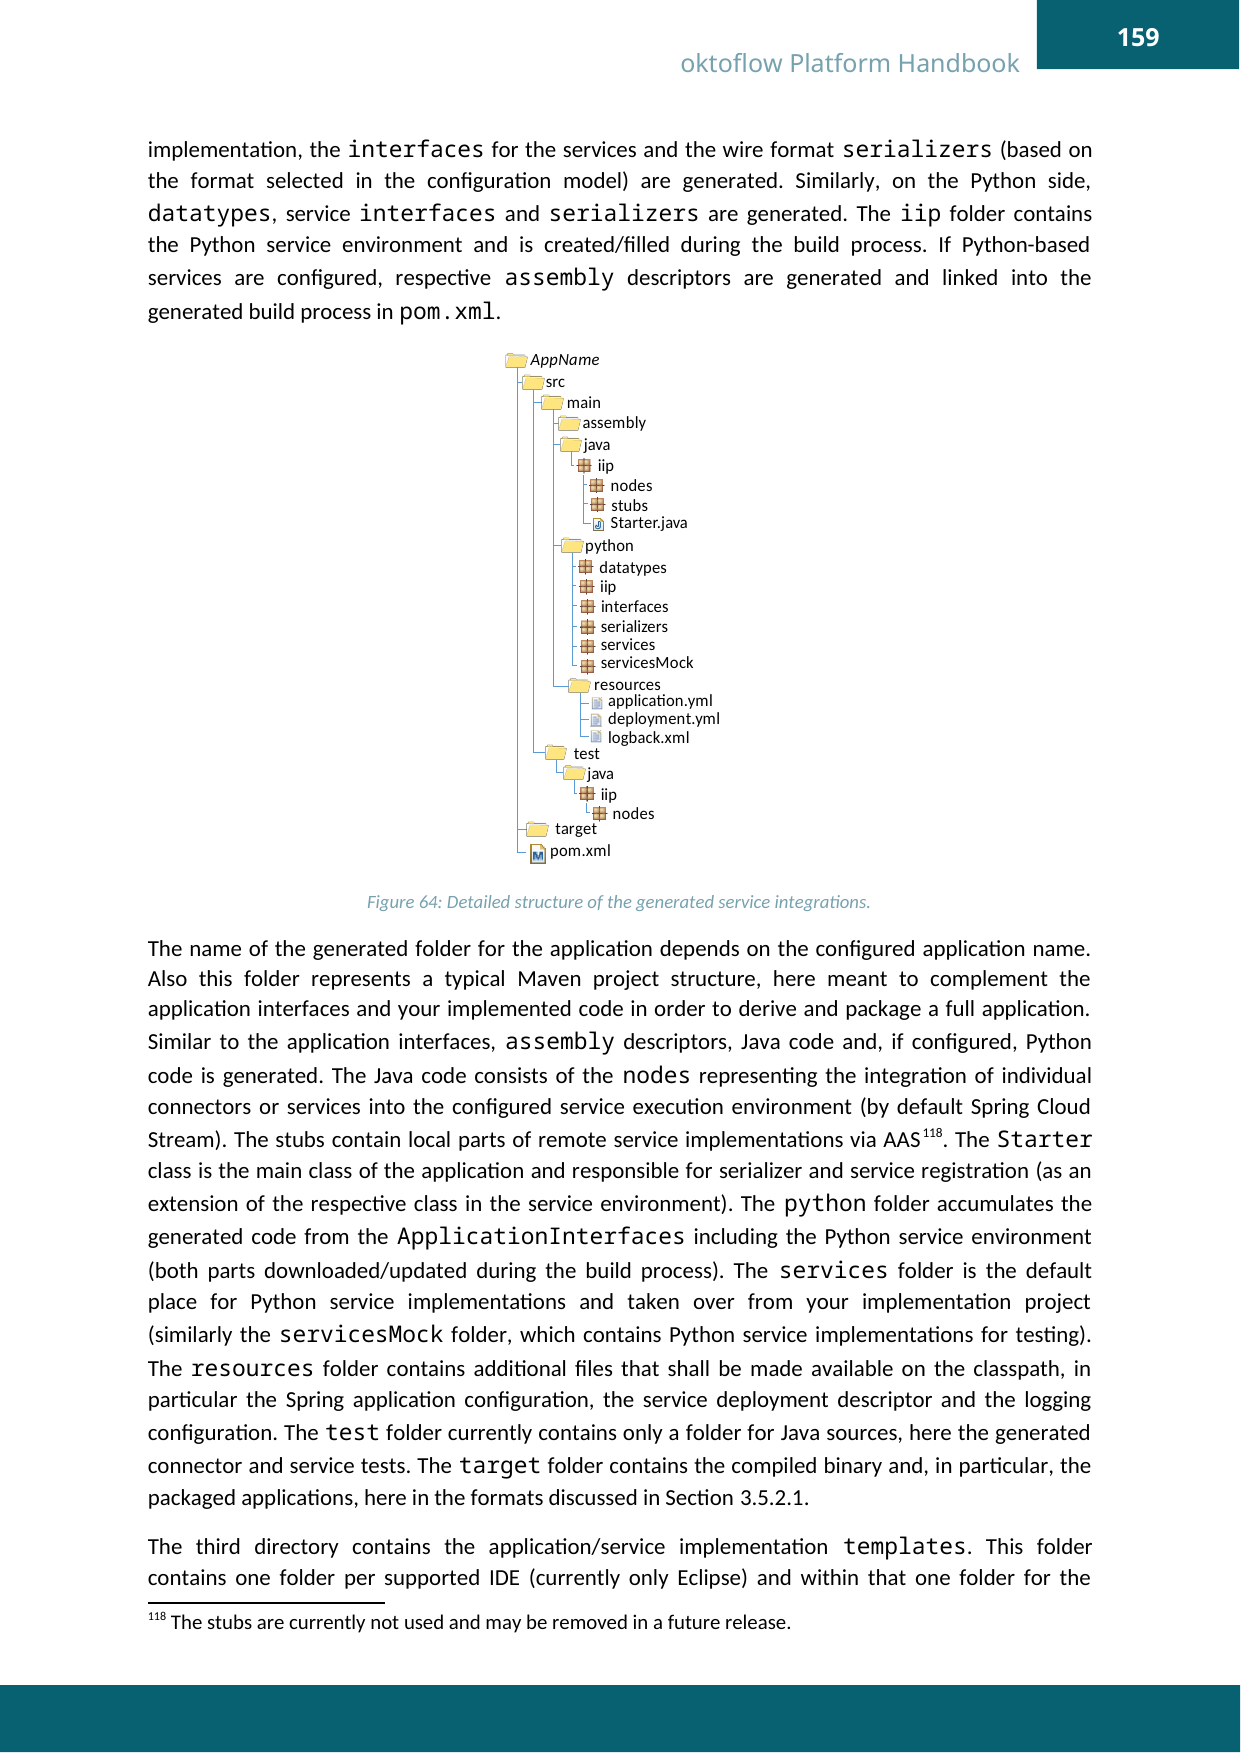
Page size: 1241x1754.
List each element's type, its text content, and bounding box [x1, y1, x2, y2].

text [148, 133, 1093, 326]
text The name of the generated folder for the application depends on the configured application name. Also this folder represents a typical Maven project structure, here meant to complement the application interfaces and your implemented code in order to derive and package a full application. Similar to the application interfaces, assembly descriptors, Java code and, if configured, Python code is generated. The Java code consists of the nodes representing the integration of individual connectors or services into the configured service execution environment (by default Spring Cloud Stream). The stubs contain local parts of remote service implementations via AAS. The Starter class is the main class of the application and responsible for serializer and service registration (as an extension of the respective class in the service environment). The python folder accumulates the generated code from the ApplicationInterfaces including the Python service environment (both parts downloaded/updated during the build process). The services folder is the default place for Python service implementations and taken over from your implementation project (similarly the servicesMock folder, which contains Python service implementations for testing). The resources folder contains additional files that shall be made available on the classpath, in particular the Spring application configuration, the service deployment descriptor and the logging configuration. The test folder currently contains only a folder for Java sources, here the generated connector and service tests. The target folder contains the compiled binary and, in particular, the packaged applications, here in the formats discussed in Section 3.5.2.1. [148, 934, 1093, 1511]
text Figure 64: Detailed structure of the generated service integrations. [148, 890, 1093, 913]
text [148, 1530, 1093, 1591]
